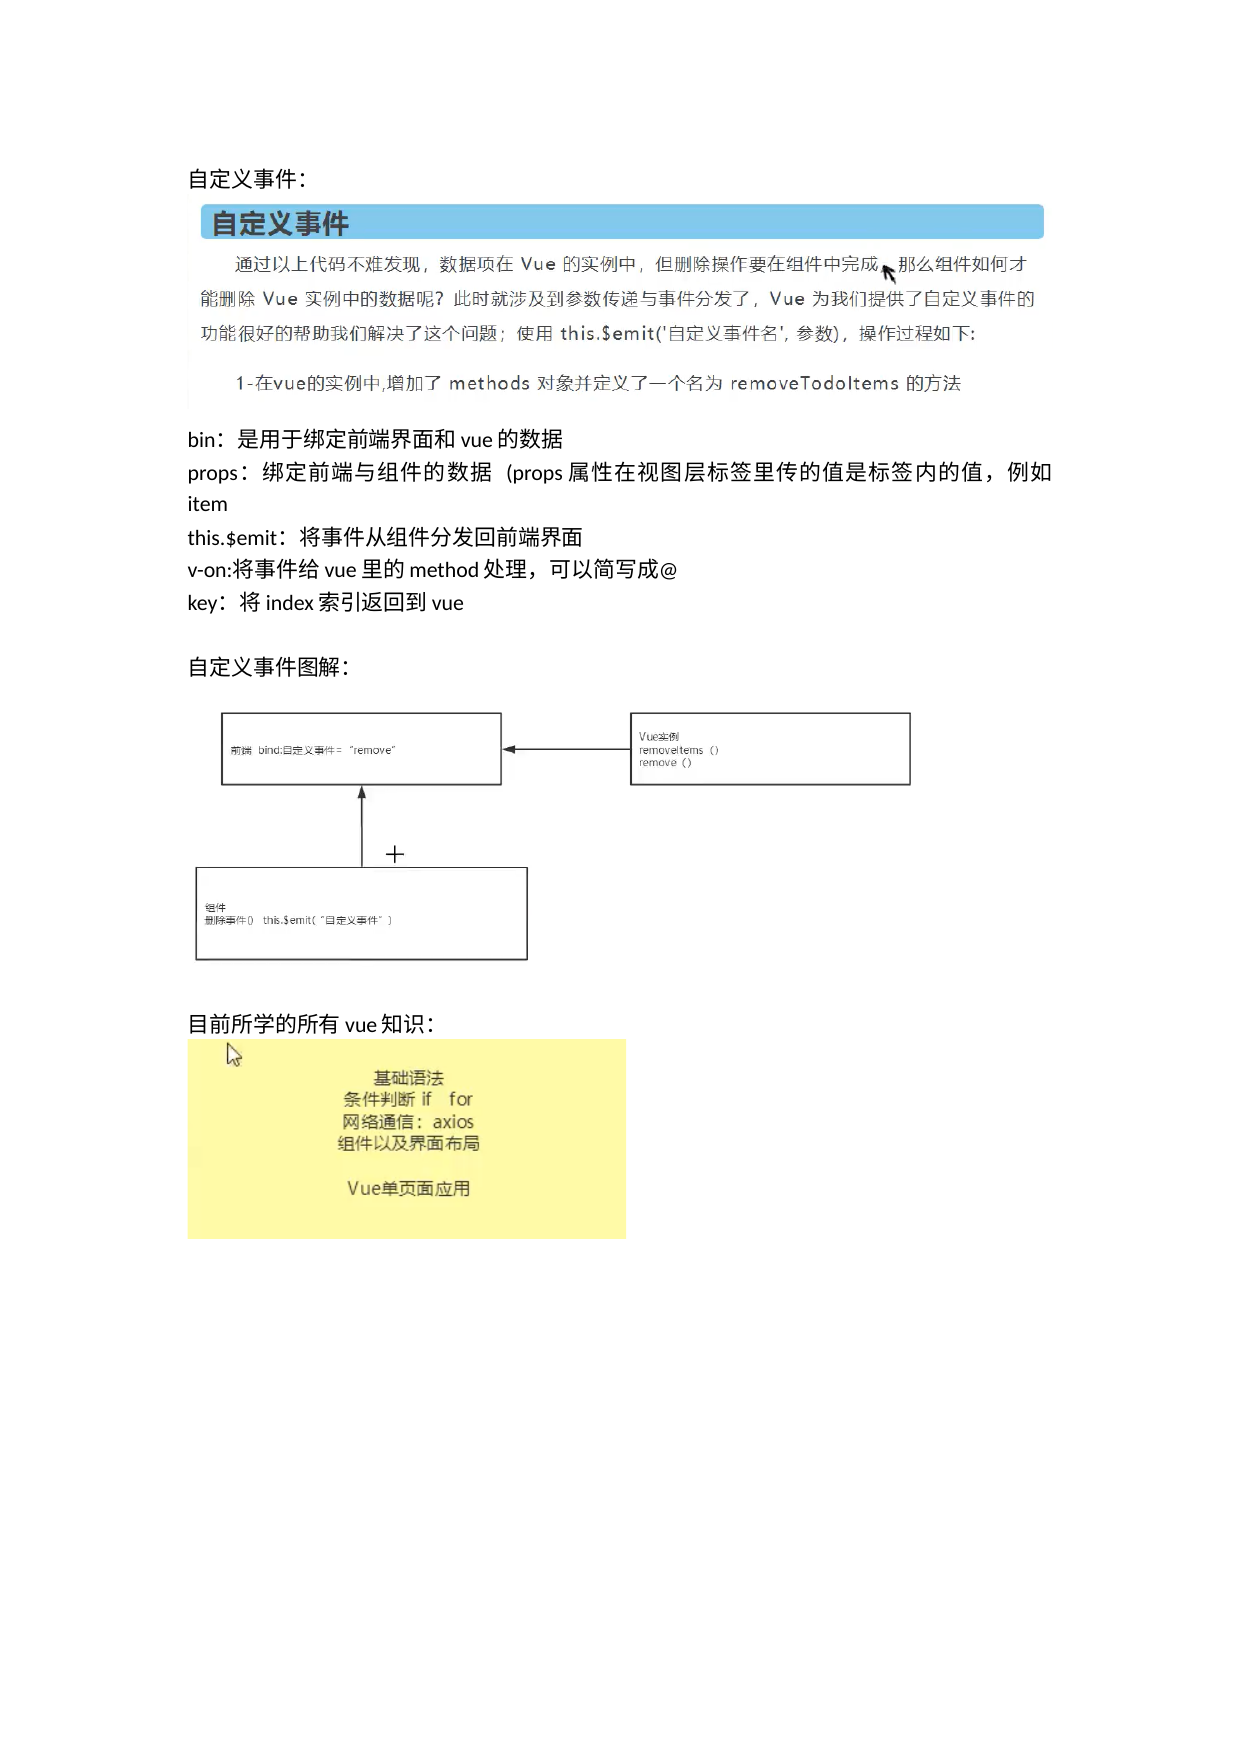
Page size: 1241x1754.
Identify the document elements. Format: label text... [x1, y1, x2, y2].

text 目前所学的所有vue知识： [187, 1007, 1053, 1039]
text this.$emit：将事件从组件分发回前端界面 [187, 519, 1053, 552]
picture [187, 1039, 627, 1239]
text key：将index索引返回到vue [187, 584, 1053, 617]
picture [187, 194, 1053, 409]
text 自定义事件图解： [187, 649, 1053, 682]
text v-on:将事件给vue里的method处理，可以简写成@ [187, 552, 1053, 584]
text props：绑定前端与组件的数据 (props属性在视图层标签里传的值是标签内的值，例如item [187, 454, 1053, 519]
text 自定义事件： [187, 162, 1053, 194]
text bin：是用于绑定前端界面和vue的数据 [187, 422, 1053, 454]
picture [187, 682, 1053, 987]
